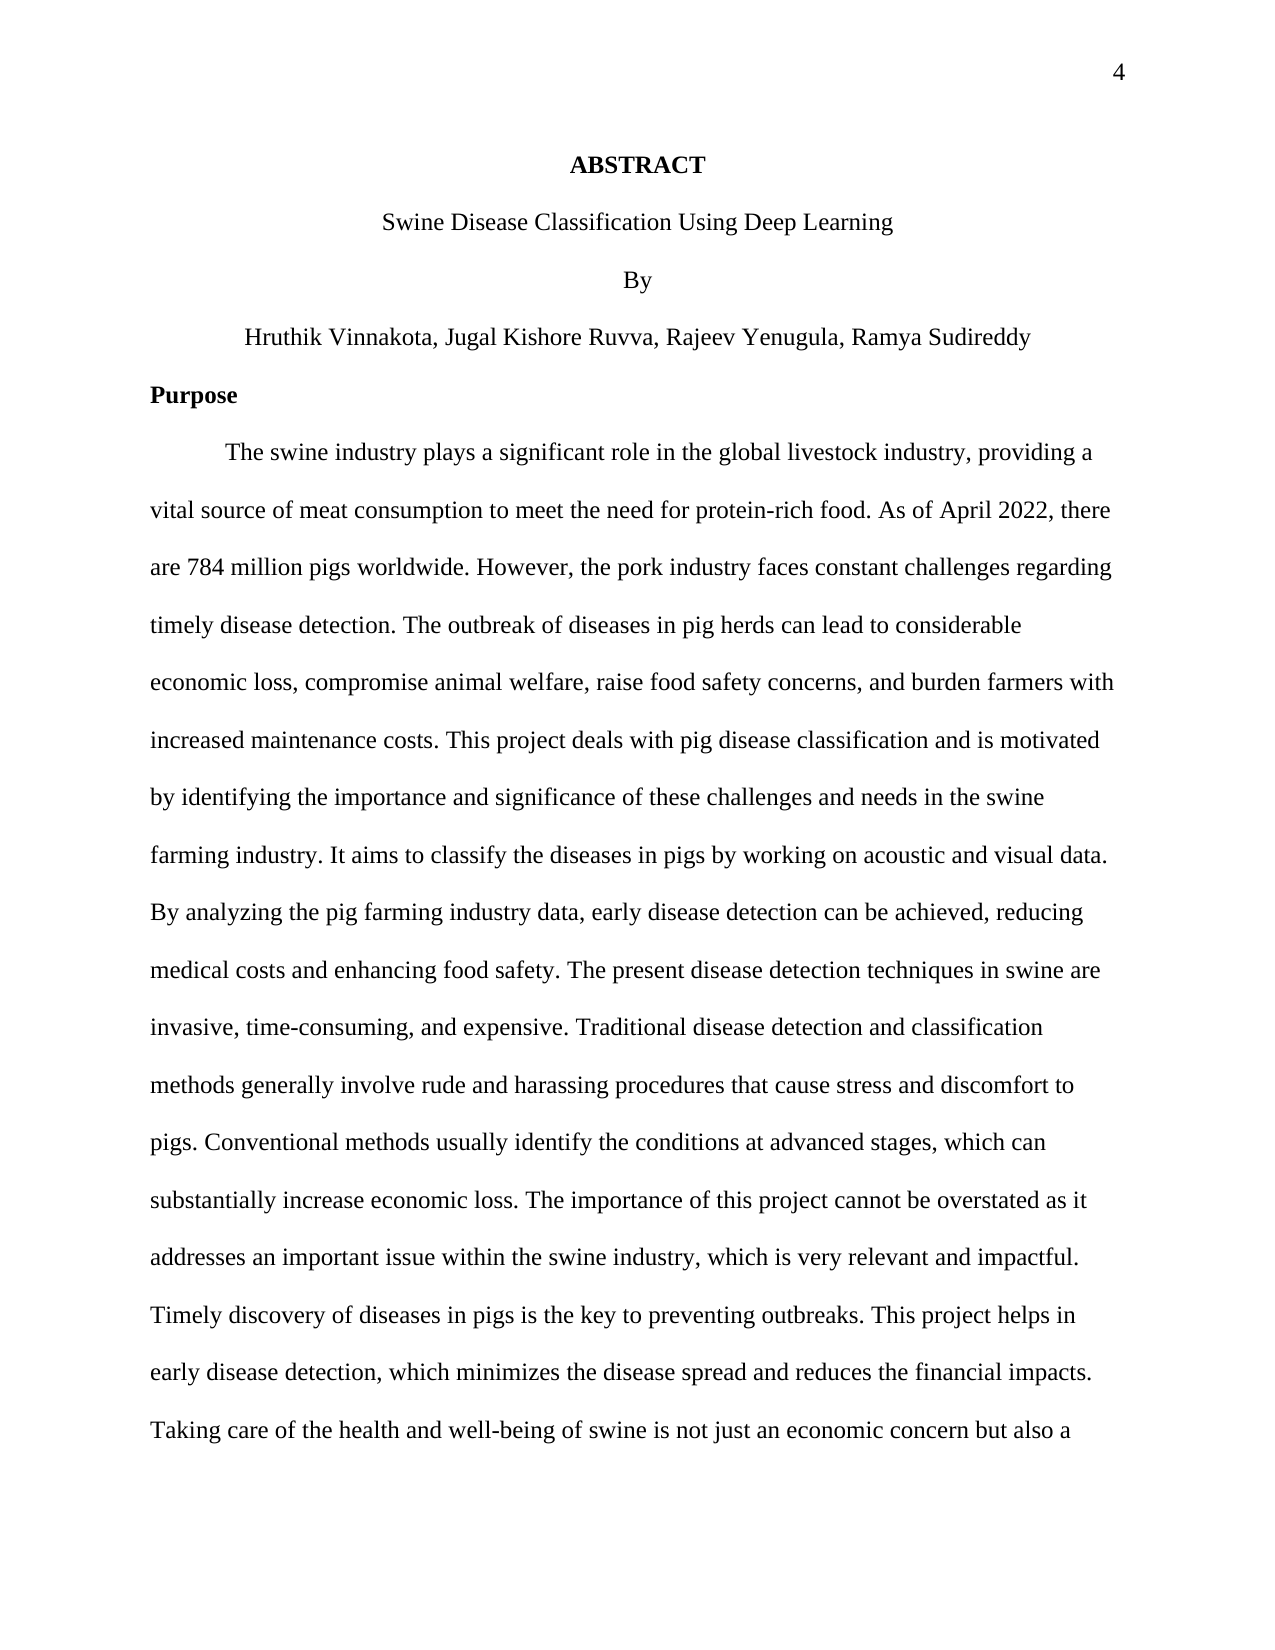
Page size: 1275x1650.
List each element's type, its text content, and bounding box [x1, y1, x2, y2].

text Purpose [150, 380, 1125, 409]
text By [150, 265, 1125, 294]
title Hruthik Vinnakota, Jugal Kishore Ruvva, Rajeev Yenugula, Ramya Sudireddy [150, 322, 1125, 351]
text ABSTRACT [150, 150, 1125, 179]
text Swine Disease Classification Using Deep Learning [150, 207, 1125, 236]
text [150, 437, 1125, 1444]
